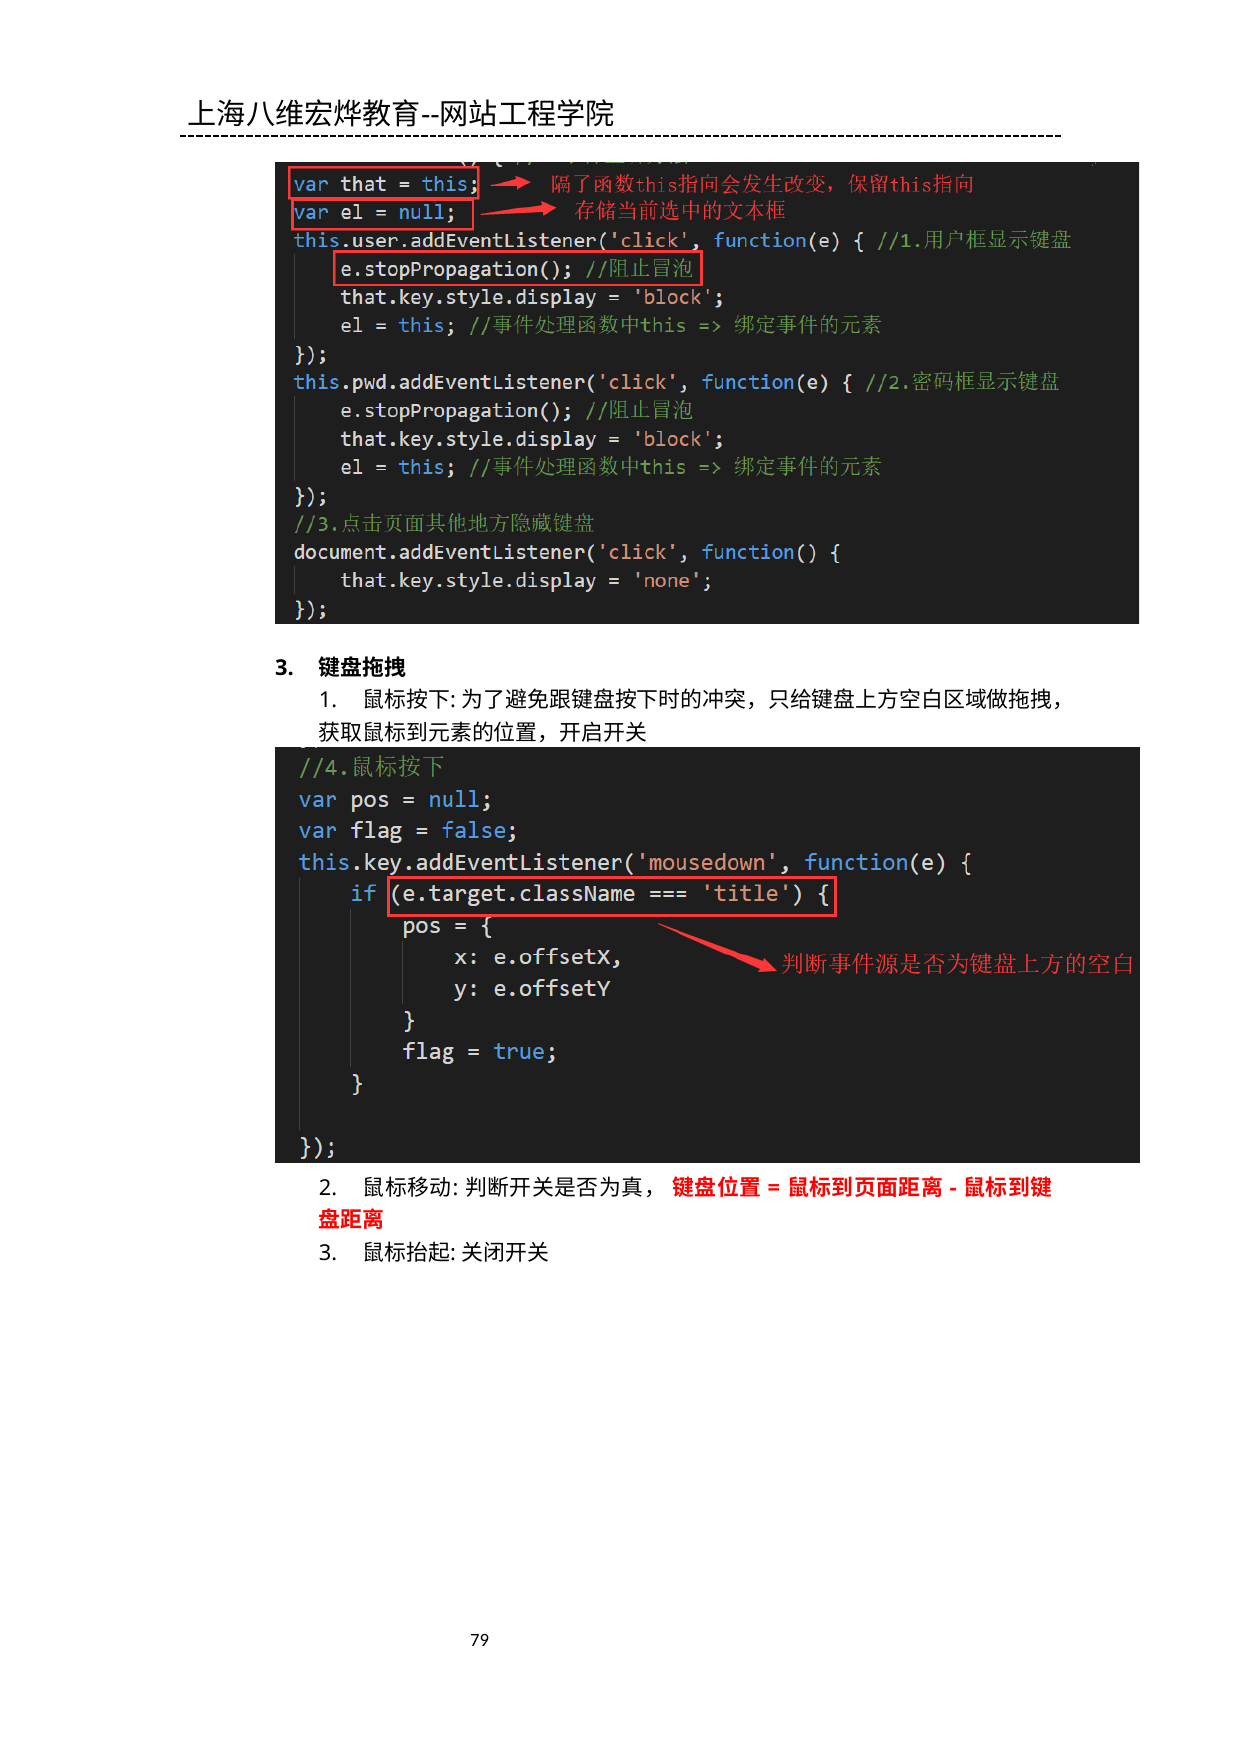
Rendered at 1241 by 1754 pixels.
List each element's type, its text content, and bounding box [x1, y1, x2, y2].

picture [275, 162, 1140, 624]
list 鼠标按下: 为了避免跟键盘按下时的冲突，只给键盘上方空白区域做拖拽，获取鼠标到元素的位置，开启开关 [319, 682, 1053, 747]
list 键盘拖拽 [231, 649, 1053, 682]
picture [275, 747, 1140, 1163]
list 鼠标抬起: 关闭开关 [319, 1234, 1053, 1267]
list 鼠标移动: 判断开关是否为真， 键盘位置 = 鼠标到页面距离 - 鼠标到键盘距离 [319, 1169, 1053, 1234]
